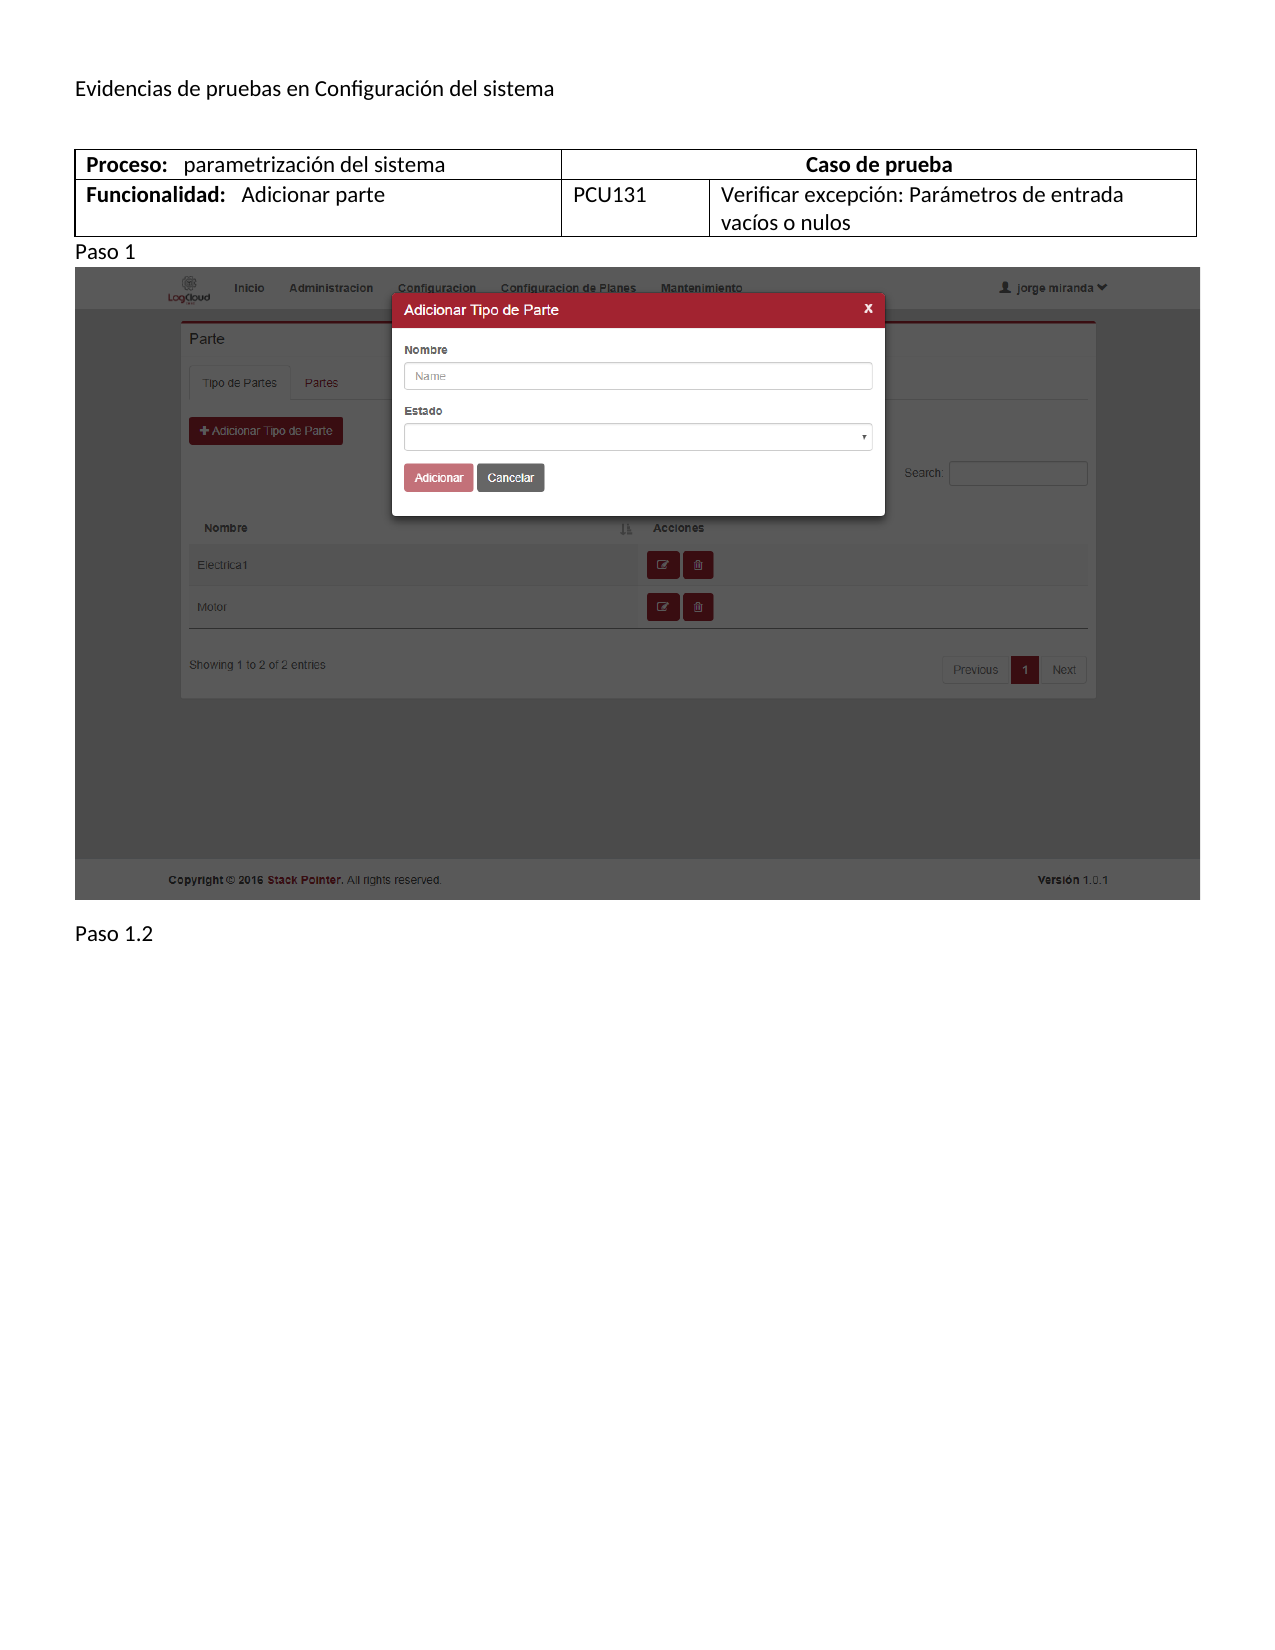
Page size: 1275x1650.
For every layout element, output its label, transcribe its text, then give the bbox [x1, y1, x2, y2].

table_cell PCU131 [562, 180, 709, 236]
text Paso 1.2 [75, 919, 1200, 947]
table_header Proceso: parametrización del sistema [76, 150, 561, 179]
text Paso 1 [75, 237, 1200, 267]
picture [75, 267, 1200, 900]
table_header Caso de prueba [562, 150, 1196, 179]
table_cell Verificar excepción: Parámetros de entrada vacíos o nulos [710, 180, 1196, 236]
table_cell Funcionalidad: Adicionar parte [76, 180, 561, 236]
